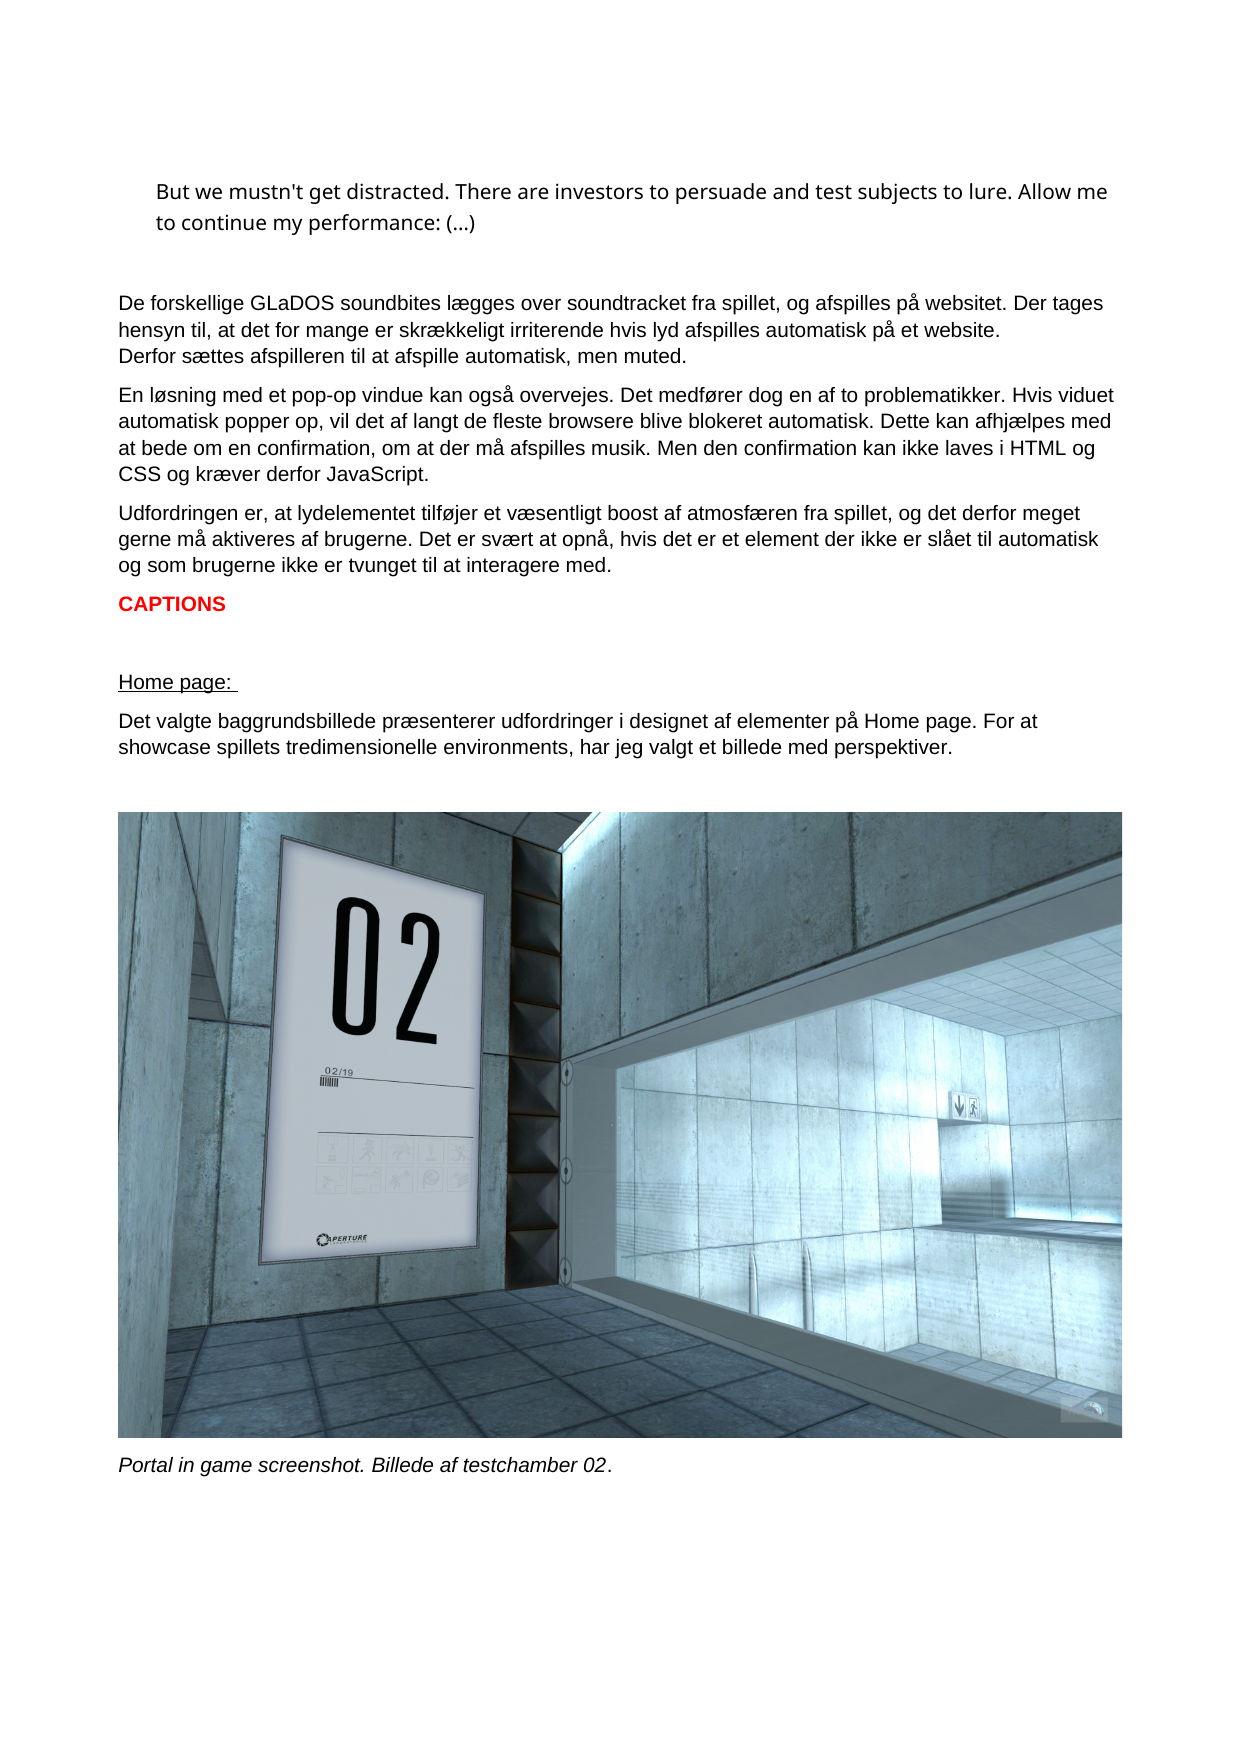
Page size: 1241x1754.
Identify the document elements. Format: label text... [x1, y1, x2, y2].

text En løsning med et pop-op vindue kan også overvejes. Det medfører dog en af to problematikker. Hvis viduet automatisk popper op, vil det af langt de fleste browsere blive blokeret automatisk. Dette kan afhjælpes med at bede om en confirmation, om at der må afspilles musik. Men den confirmation kan ikke laves i HTML og CSS og kræver derfor JavaScript. [118, 383, 1122, 486]
text Det valgte baggrundsbillede præsenterer udfordringer i designet af elementer på Home page. For at showcase spillets tredimensionelle environments, har jeg valgt et billede med perspektiver. [118, 709, 1122, 759]
text Udfordringen er, at lydelementet tilføjer et væsentligt boost af atmosfæren fra spillet, og det derfor meget gerne må aktiveres af brugerne. Det er svært at opnå, hvis det er et element der ikke er slået til automatisk og som brugerne ikke er tvunget til at interagere med. [118, 501, 1122, 577]
picture [118, 812, 1123, 1438]
text Portal in game screenshot. Billede af testchamber 02. [118, 1453, 1122, 1477]
text CAPTIONS [118, 592, 1122, 616]
text Home page: [118, 670, 1122, 694]
text But we mustn't get distracted. There are investors to persuade and test subjects to lure. Allow me to continue my performance: (…) [156, 177, 1122, 237]
text De forskellige GLaDOS soundbites lægges over soundtracket fra spillet, og afspilles på websitet. Der tages hensyn til, at det for mange er skrækkeligt irriterende hvis lyd afspilles automatisk på et website. Derfor sættes afspilleren til at afspille automatisk, men muted. [118, 291, 1122, 368]
